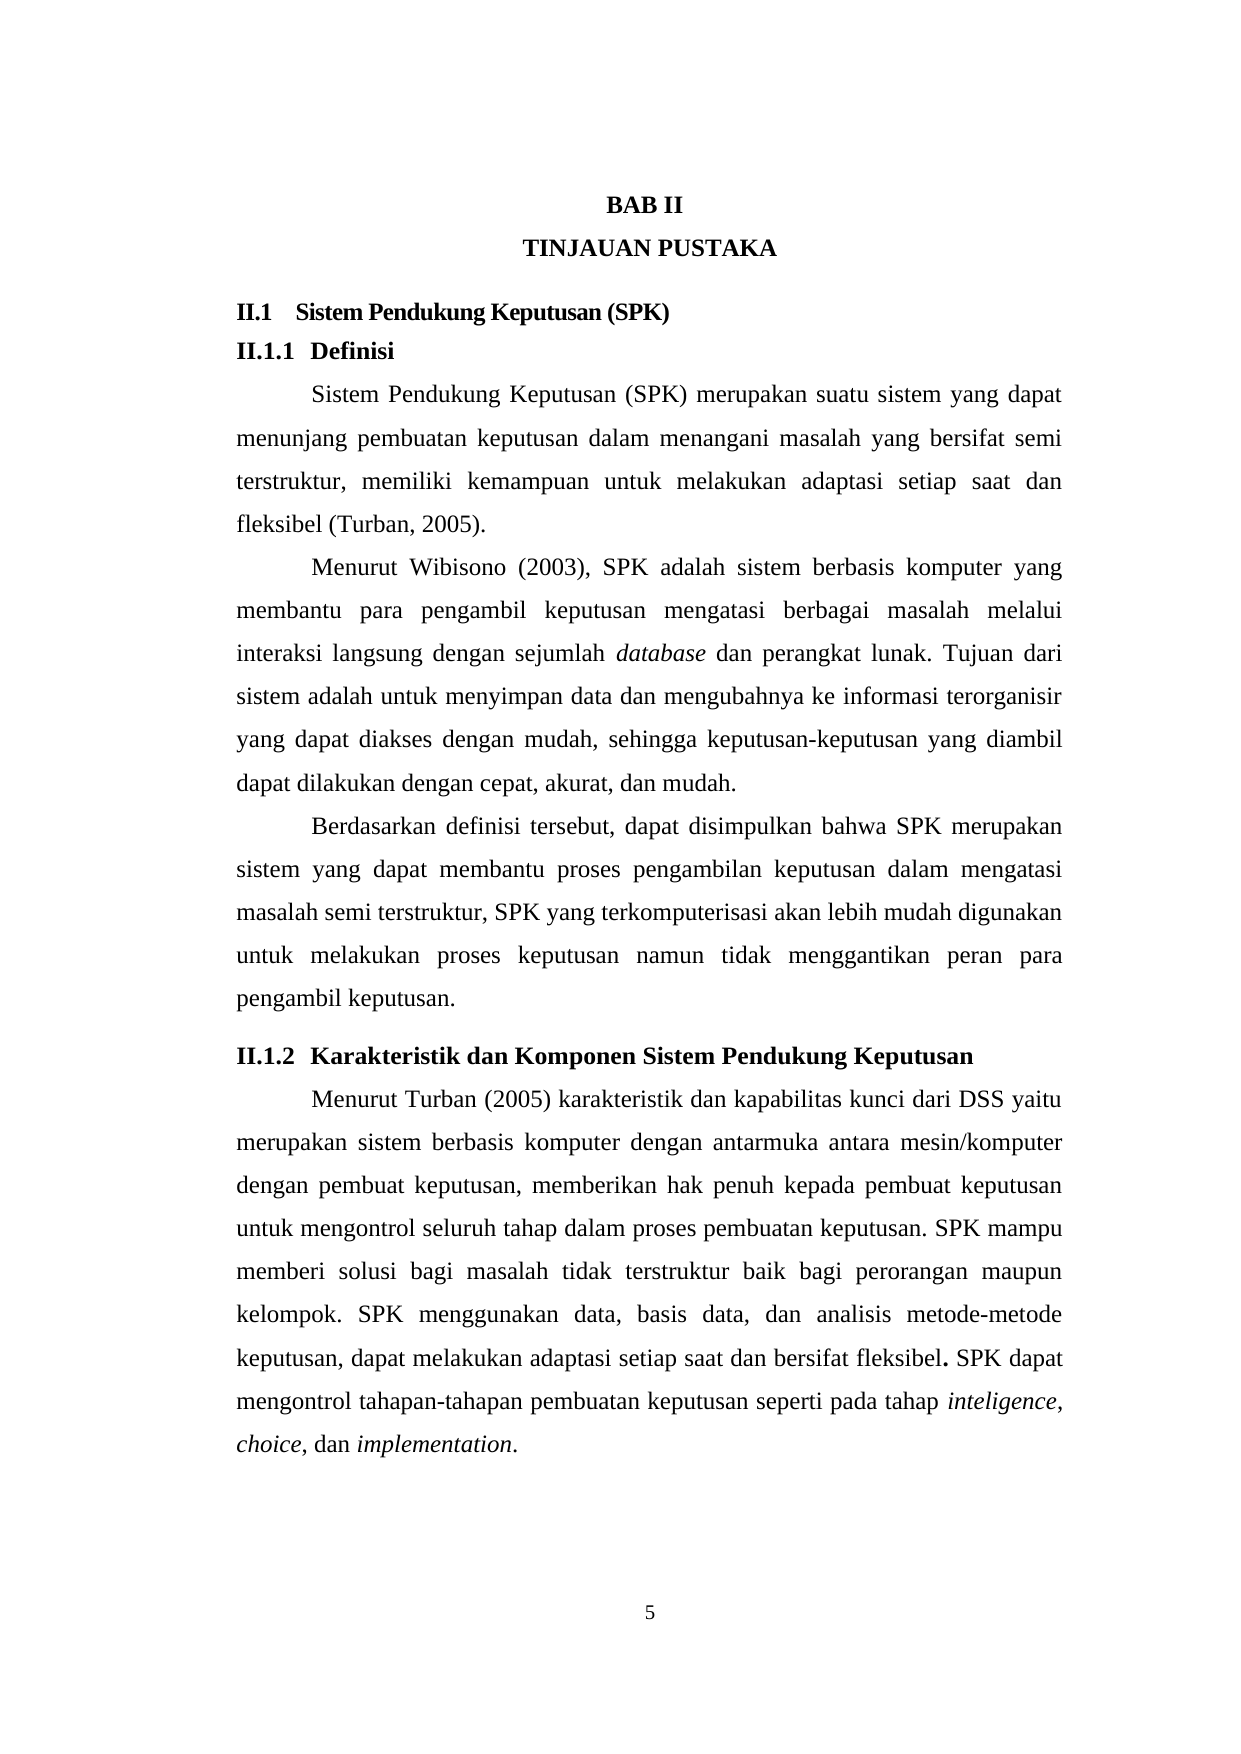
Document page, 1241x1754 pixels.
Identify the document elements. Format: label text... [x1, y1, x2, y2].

text Menurut Wibisono (2003), SPK adalah sistem berbasis komputer yang membantu para pengambil keputusan mengatasi berbagai masalah melalui interaksi langsung dengan sejumlah database dan perangkat lunak. Tujuan dari sistem adalah untuk menyimpan data dan mengubahnya ke informasi terorganisir yang dapat diakses dengan mudah, sehingga keputusan-keputusan yang diambil dapat dilakukan dengan cepat, akurat, dan mudah. [236, 552, 1063, 796]
list Menurut Turban (2005) karakteristik dan kapabilitas kunci dari DSS yaitu merupakan sistem berbasis komputer dengan antarmuka antara mesin/komputer dengan pembuat keputusan, memberikan hak penuh kepada pembuat keputusan untuk mengontrol seluruh tahap dalam proses pembuatan keputusan. SPK mampu memberi solusi bagi masalah tidak terstruktur baik bagi perorangan maupun kelompok. SPK menggunakan data, basis data, dan analisis metode-metode keputusan, dapat melakukan adaptasi setiap saat dan bersifat fleksibel. SPK dapat mengontrol tahapan-tahapan pembuatan keputusan seperti pada tahap inteligence, choice, dan implementation. [236, 1084, 1063, 1458]
text Berdasarkan definisi tersebut, dapat disimpulkan bahwa SPK merupakan sistem yang dapat membantu proses pengambilan keputusan dalam mengatasi masalah semi terstruktur, SPK yang terkomputerisasi akan lebih mudah digunakan untuk melakukan proses keputusan namun tidak menggantikan peran para pengambil keputusan. [236, 811, 1063, 1012]
subtitle Tinjauan Pustaka [236, 190, 1063, 262]
subtitle Karakteristik dan Komponen Sistem Pendukung Keputusan [236, 1041, 1063, 1069]
text Sistem Pendukung Keputusan (SPK) merupakan suatu sistem yang dapat menunjang pembuatan keputusan dalam menangani masalah yang bersifat semi terstruktur, memiliki kemampuan untuk melakukan adaptasi setiap saat dan fleksibel (Turban, 2005). [236, 379, 1063, 538]
subtitle Sistem Pendukung Keputusan (SPK) [236, 297, 1063, 326]
subtitle Definisi [236, 336, 1063, 365]
